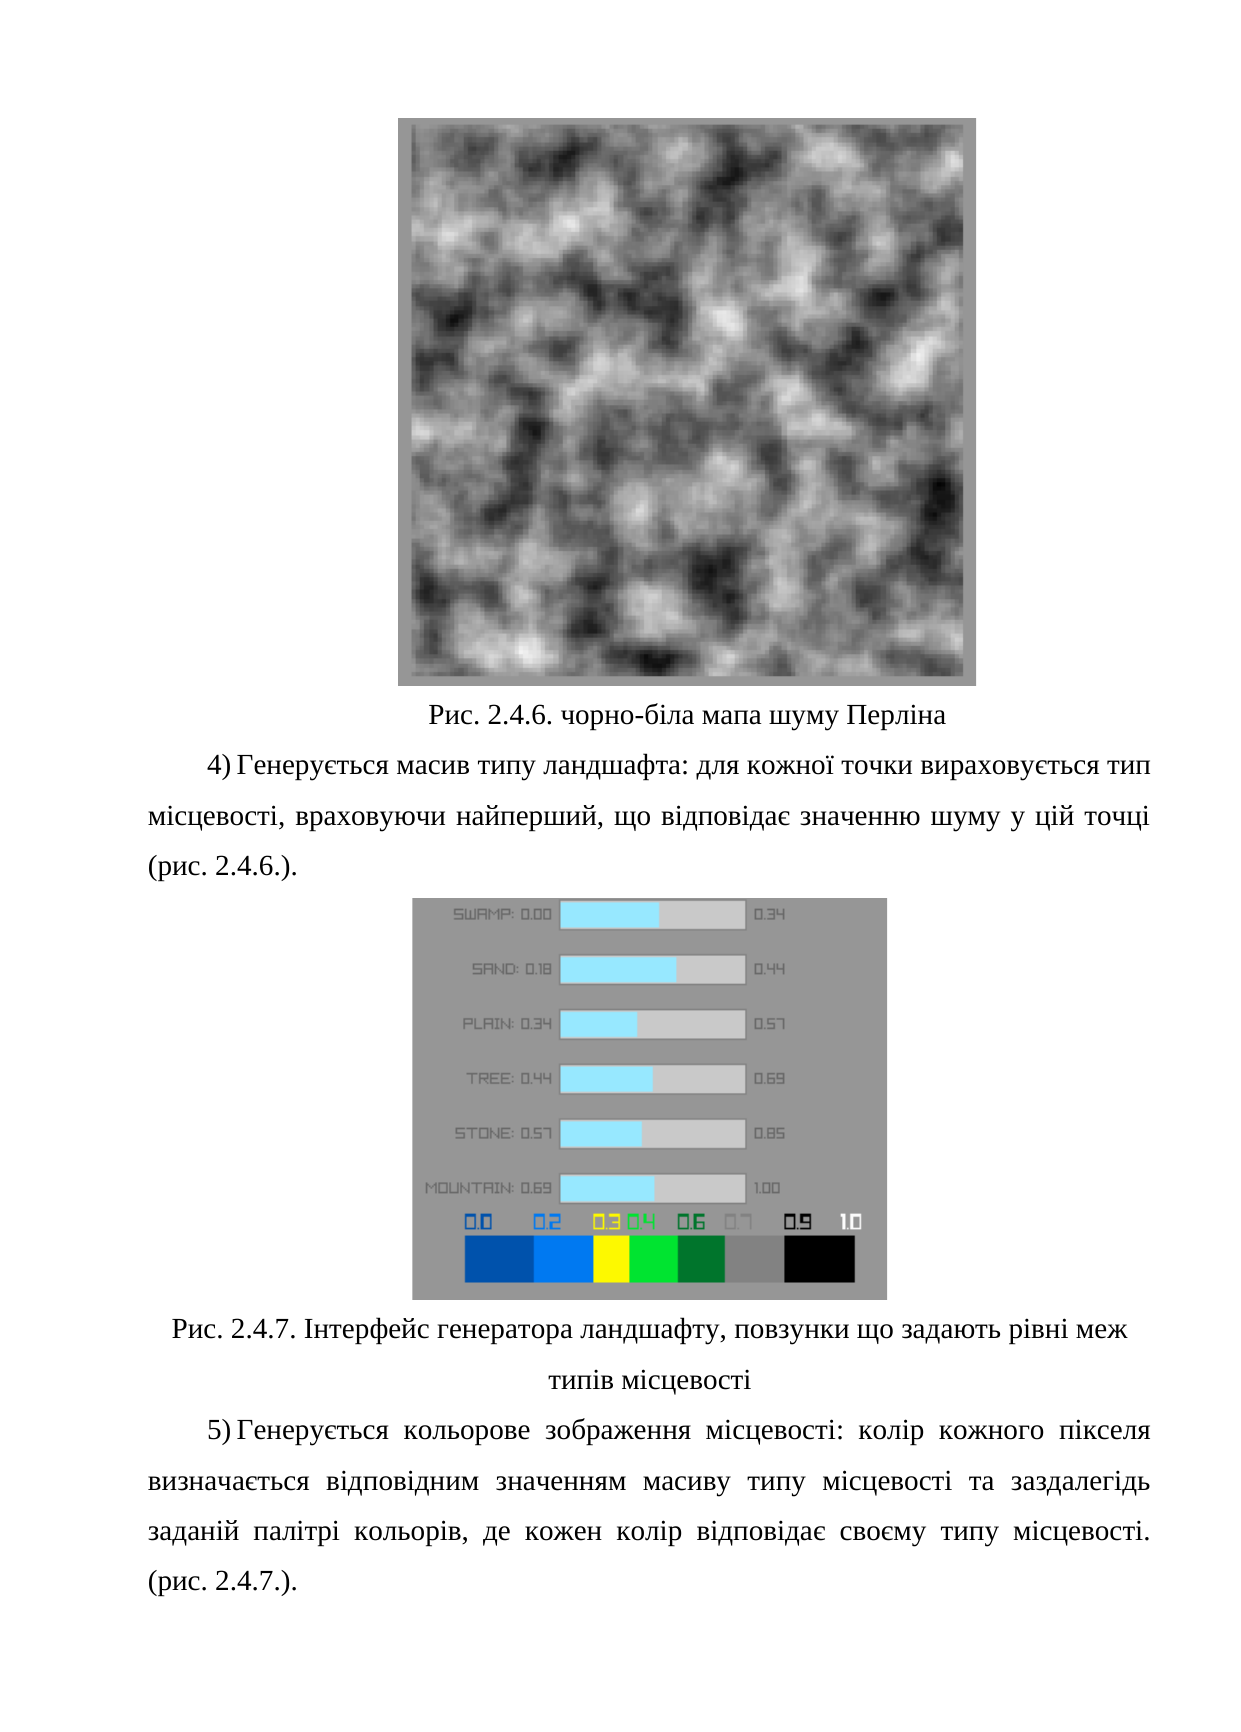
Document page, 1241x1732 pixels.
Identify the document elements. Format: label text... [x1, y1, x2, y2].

list Генерується кольорове зображення місцевості: колір кожного пікселя визначається відповідним значенням масиву типу місцевості та заздалегідь заданій палітрі кольорів, де кожен колір відповідає своєму типу місцевості. (рис. 2.4.7.). [148, 1412, 1152, 1597]
picture [398, 118, 977, 686]
text Рис. 2.4.6. чорно-біла мапа шуму Перліна [223, 697, 1152, 731]
picture [412, 898, 888, 1300]
list Генерується масив типу ландшафта: для кожної точки вираховується тип місцевості, враховуючи найперший, що відповідає значенню шуму у цій точці (рис. 2.4.6.). [148, 747, 1152, 882]
text Рис. 2.4.7. Інтерфейс генератора ландшафту, повзунки що задають рівні меж типів місцевості [148, 1312, 1152, 1396]
